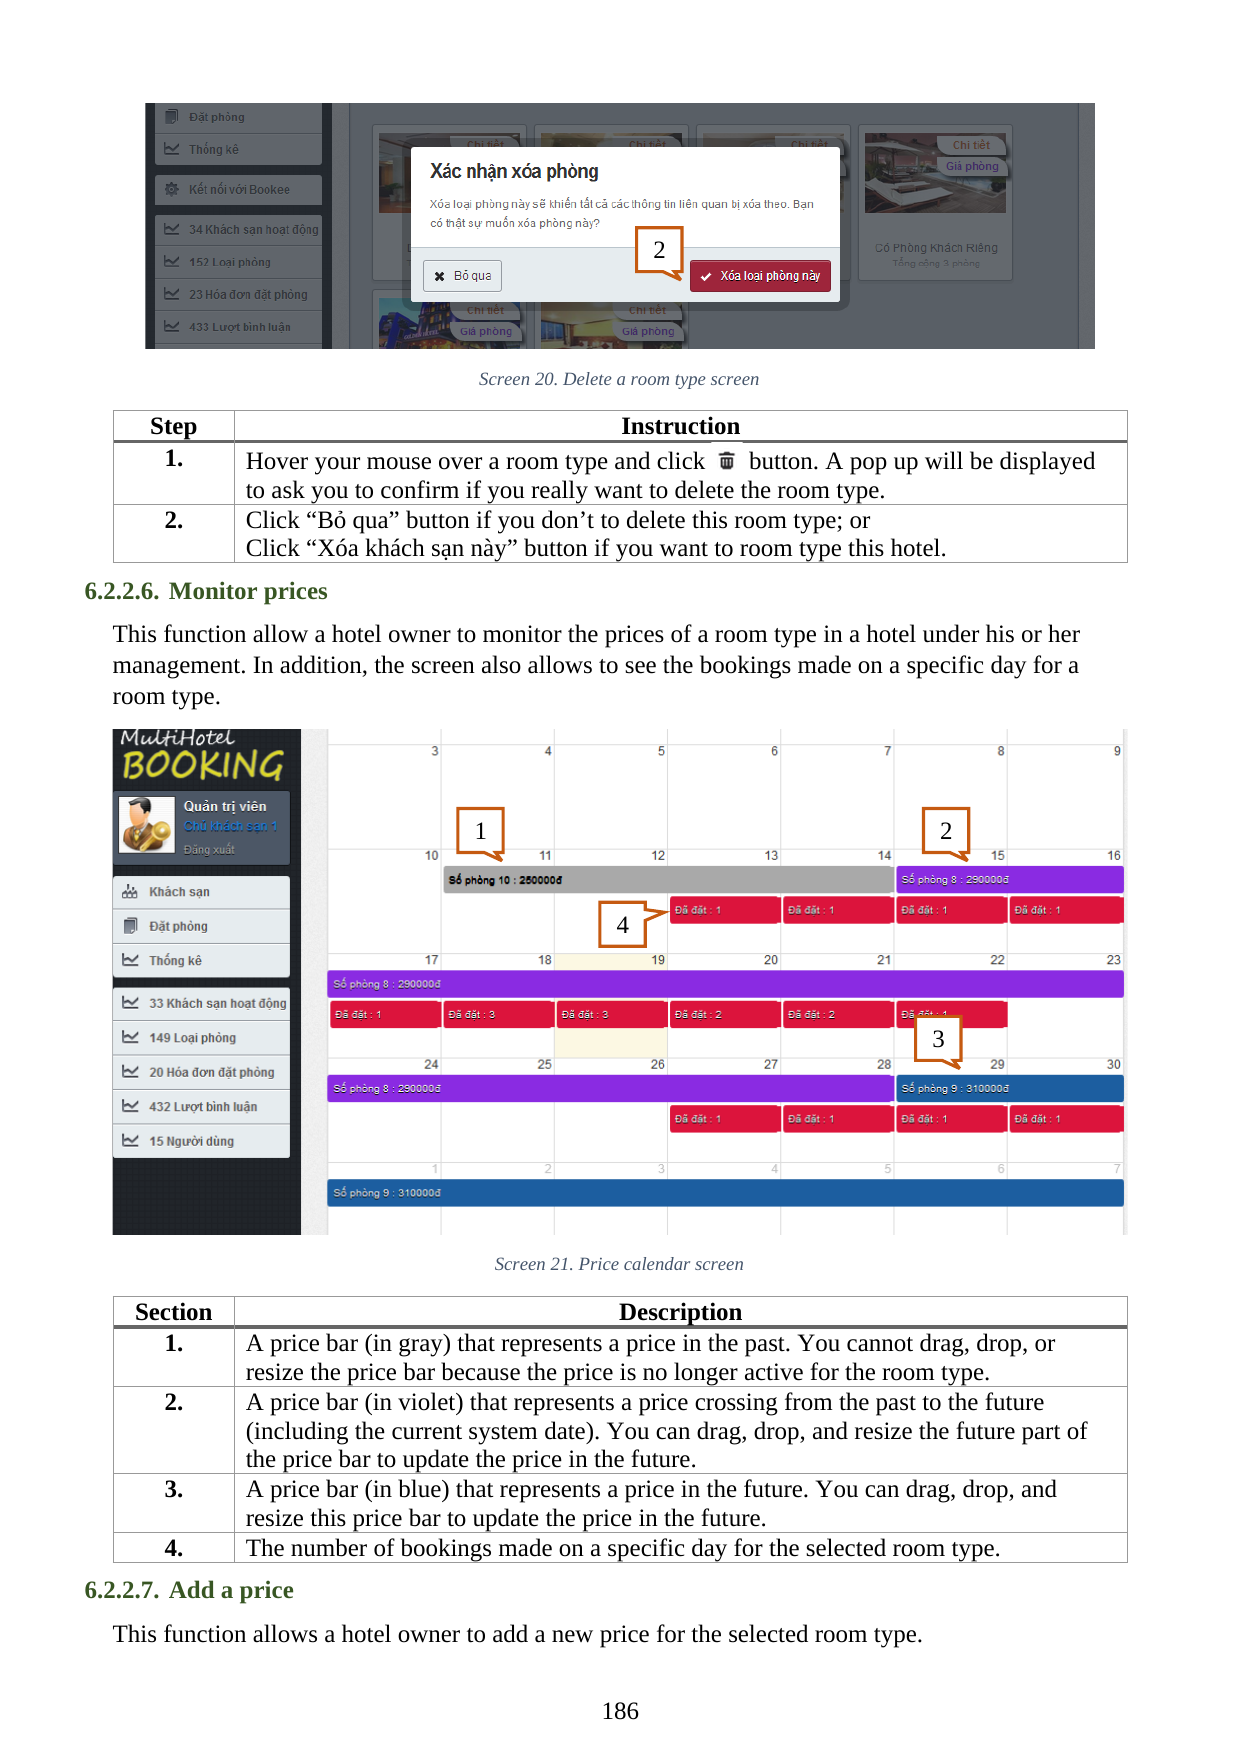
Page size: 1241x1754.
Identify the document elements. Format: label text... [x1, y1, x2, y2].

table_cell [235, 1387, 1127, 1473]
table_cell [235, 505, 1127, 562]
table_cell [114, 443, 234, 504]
text This function allows a hotel owner to add a new price for the selected room type. [112, 1619, 1128, 1647]
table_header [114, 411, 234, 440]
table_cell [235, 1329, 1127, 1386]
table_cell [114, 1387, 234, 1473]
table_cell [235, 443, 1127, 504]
subtitle Add a price [159, 1575, 1128, 1604]
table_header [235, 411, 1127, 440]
picture [711, 442, 743, 470]
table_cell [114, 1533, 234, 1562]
picture [145, 103, 1095, 349]
text Screen 20. Delete a room type screen [112, 367, 1128, 389]
subtitle Monitor prices [159, 576, 1128, 604]
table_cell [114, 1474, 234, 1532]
text This function allow a hotel owner to monitor the prices of a room type in a hotel under his or her management. In addition, the screen also allows to see the bookings made on a specific day for a room type. [112, 619, 1128, 710]
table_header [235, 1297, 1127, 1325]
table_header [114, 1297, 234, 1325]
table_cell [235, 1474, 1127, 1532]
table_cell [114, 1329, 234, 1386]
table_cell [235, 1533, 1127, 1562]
text Screen 21. Price calendar screen [112, 1253, 1128, 1275]
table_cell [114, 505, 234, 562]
